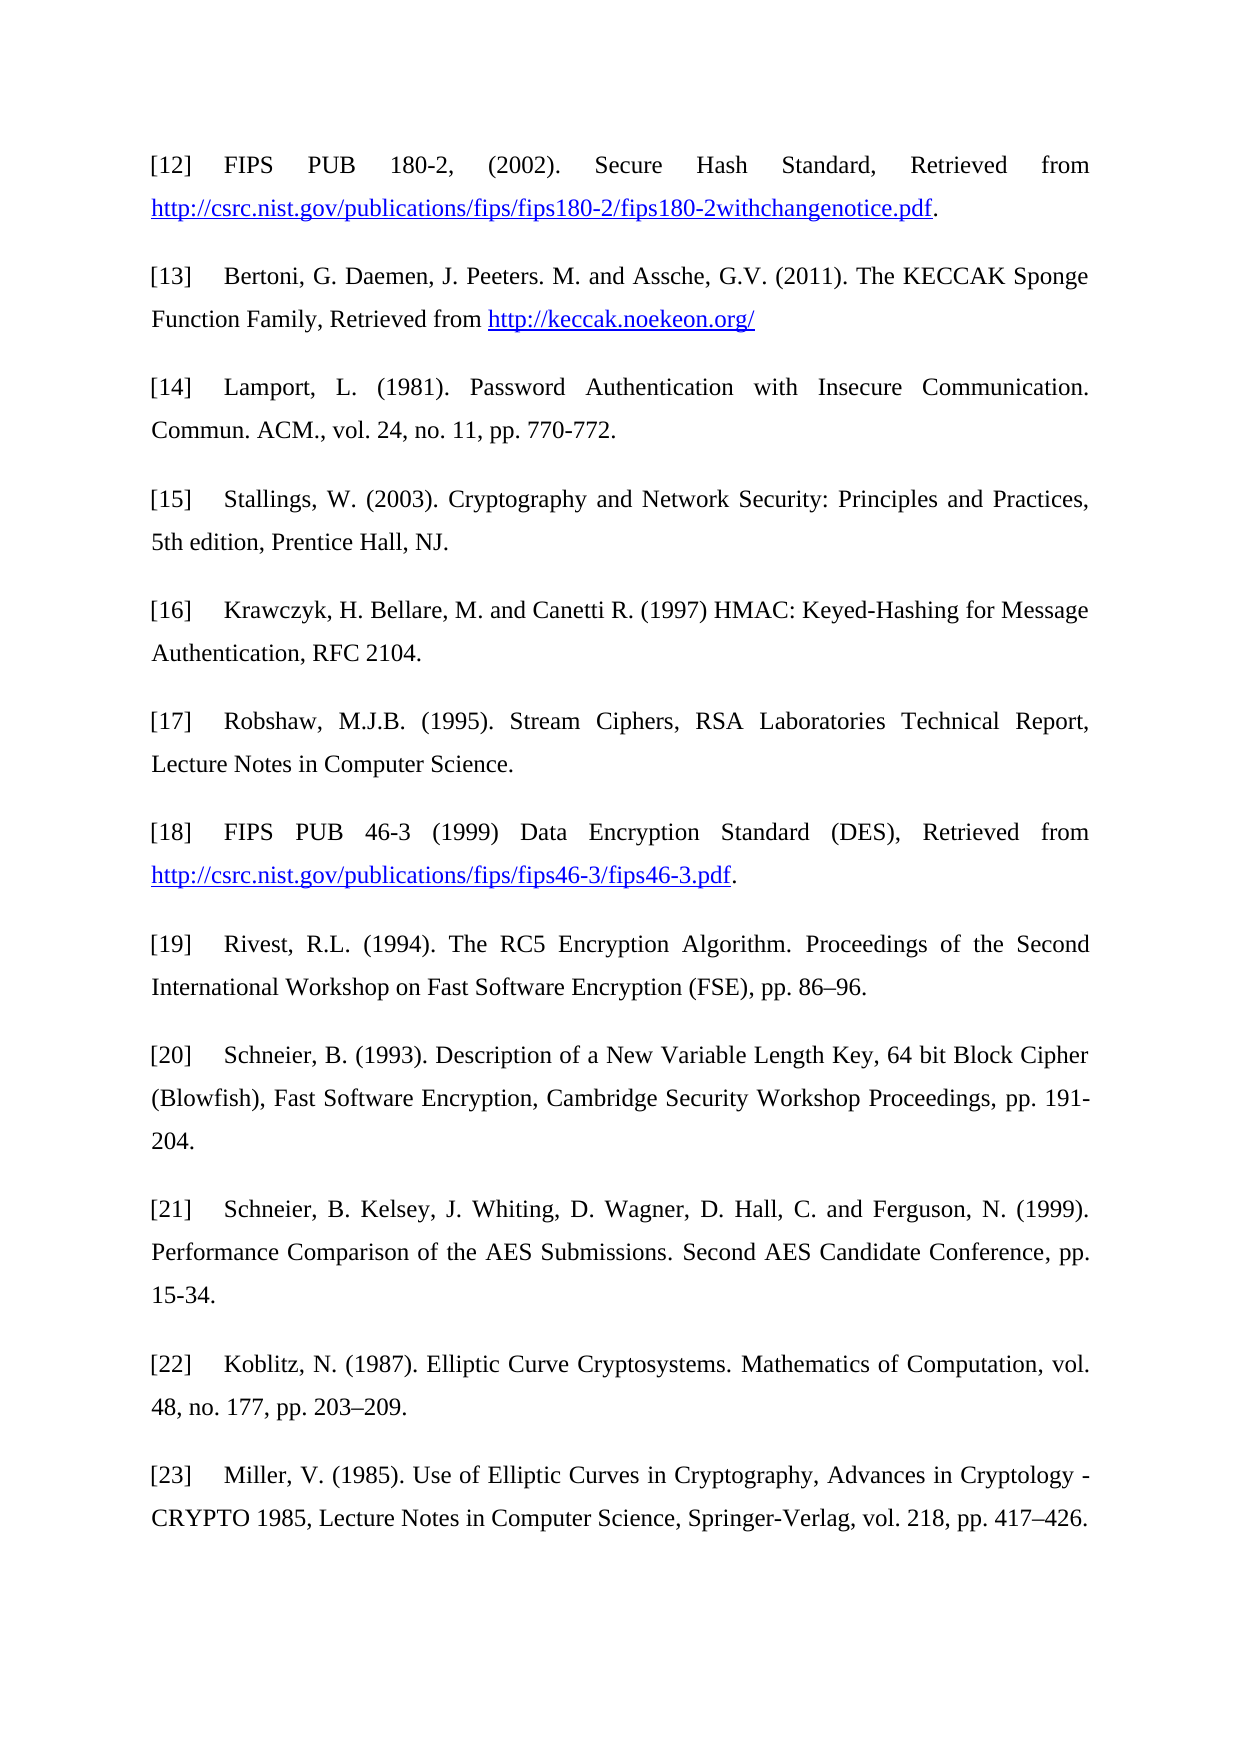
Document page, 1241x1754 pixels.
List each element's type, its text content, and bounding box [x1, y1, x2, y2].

list Schneier, B. Kelsey, J. Whiting, D. Wagner, D. Hall, C. and Ferguson, N. (1999). Performance Comparison of the AES Submissions. Second AES Candidate Conference, pp. 15-34. [150, 1194, 1090, 1309]
list Rivest, R.L. (1994). The RC5 Encryption Algorithm. Proceedings of the Second International Workshop on Fast Software Encryption (FSE), pp. 86–96. [150, 929, 1090, 1001]
list Schneier, B. (1993). Description of a New Variable Length Key, 64 bit Block Cipher (Blowfish), Fast Software Encryption, Cambridge Security Workshop Proceedings, pp. 191-204. [150, 1040, 1090, 1155]
list Bertoni, G. Daemen, J. Peeters. M. and Assche, G.V. (2011). The KECCAK Sponge Function Family, Retrieved from http://keccak.noekeon.org/ [150, 261, 1090, 333]
list Lamport, L. (1981). Password Authentication with Insecure Communication. Commun. ACM., vol. 24, no. 11, pp. 770-772. [150, 372, 1090, 444]
list Stallings, W. (2003). Cryptography and Network Security: Principles and Practices, 5th edition, Prentice Hall, NJ. [150, 484, 1090, 556]
list FIPS PUB 46-3 (1999) Data Encryption Standard (DES), Retrieved from http://csrc.nist.gov/publications/fips/fips46-3/fips46-3.pdf. [150, 817, 1090, 889]
list FIPS PUB 180-2, (2002). Secure Hash Standard, Retrieved from http://csrc.nist.gov/publications/fips/fips180-2/fips180-2withchangenotice.pdf. [150, 150, 1090, 222]
list Krawczyk, H. Bellare, M. and Canetti R. (1997) HMAC: Keyed-Hashing for Message Authentication, RFC 2104. [150, 595, 1090, 667]
list Miller, V. (1985). Use of Elliptic Curves in Cryptography, Advances in Cryptology - CRYPTO 1985, Lecture Notes in Computer Science, Springer-Verlag, vol. 218, pp. 417–426. [150, 1460, 1090, 1532]
list Koblitz, N. (1987). Elliptic Curve Cryptosystems. Mathematics of Computation, vol. 48, no. 177, pp. 203–209. [150, 1349, 1090, 1421]
list Robshaw, M.J.B. (1995). Stream Ciphers, RSA Laboratories Technical Report, Lecture Notes in Computer Science. [150, 706, 1090, 778]
